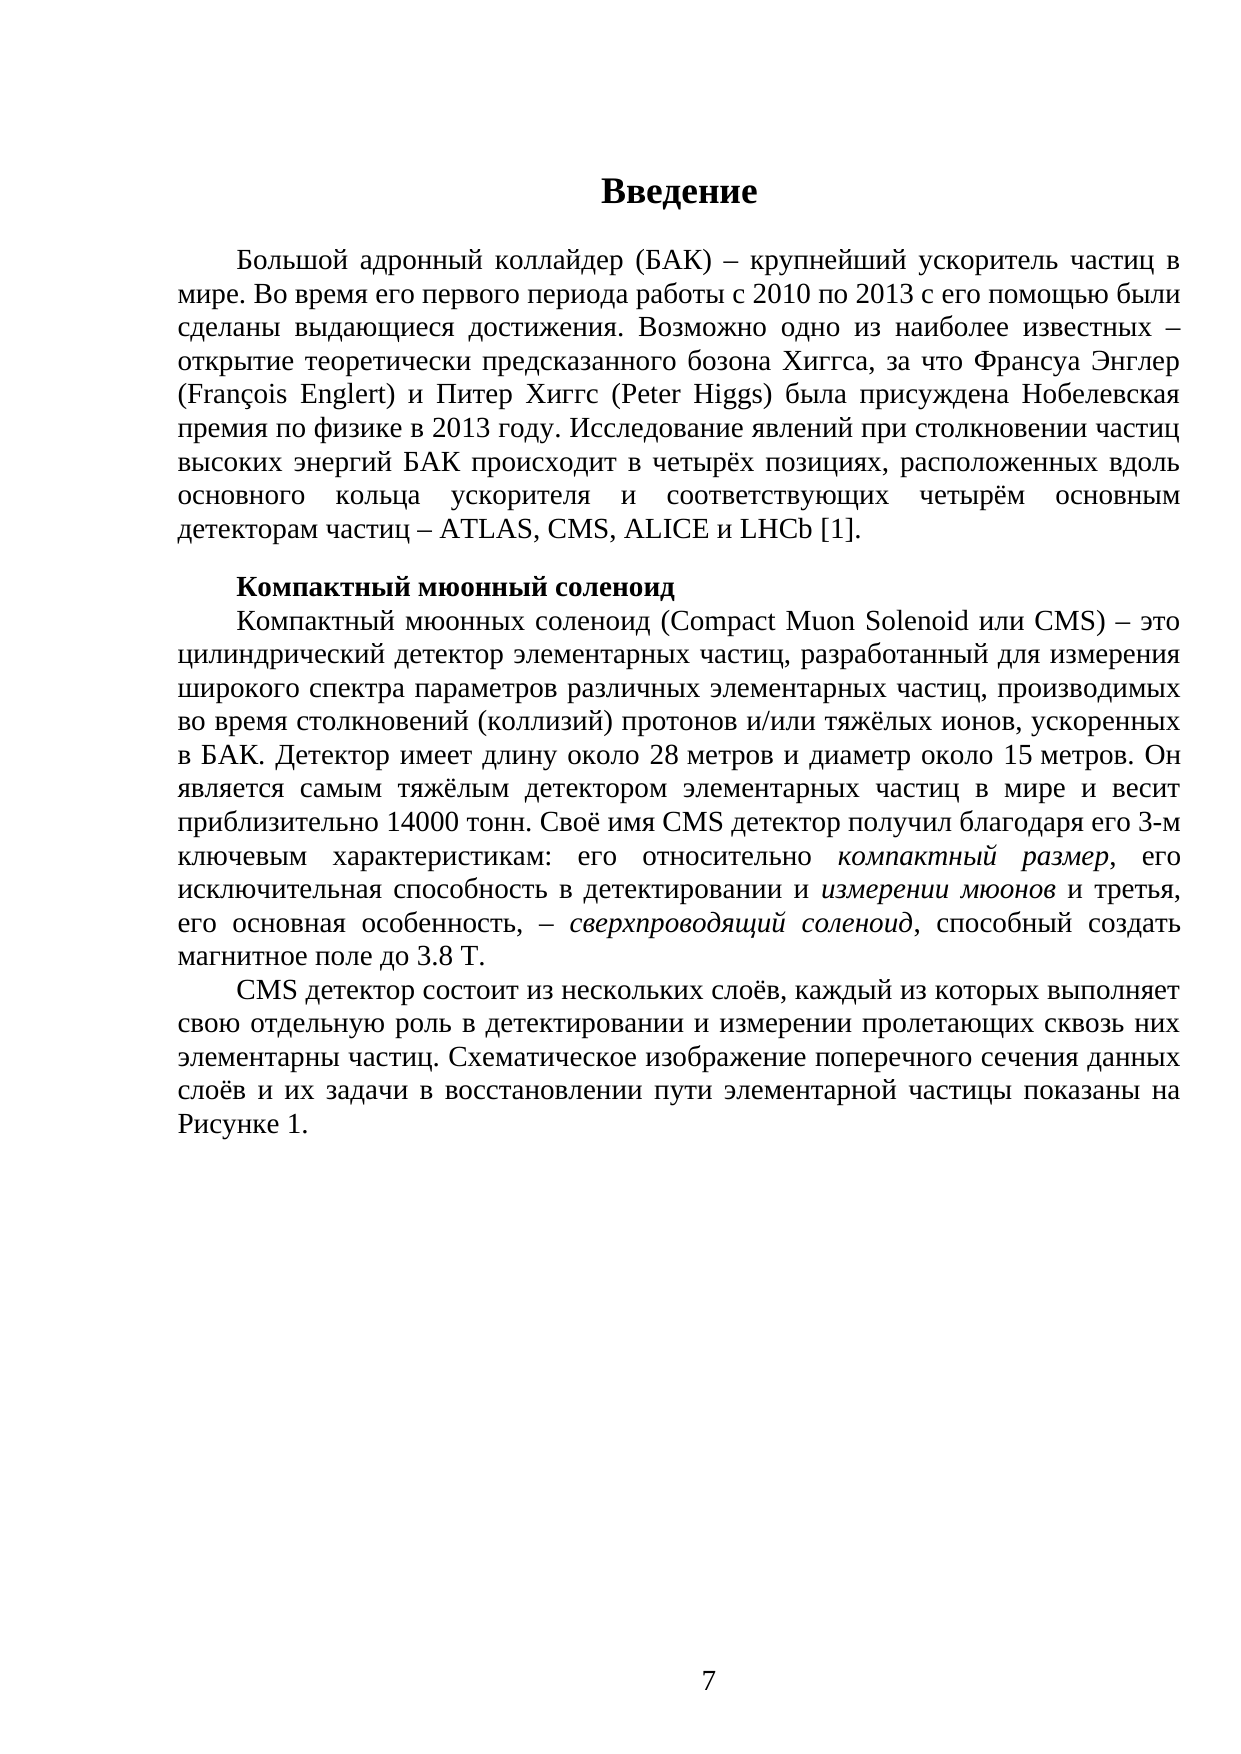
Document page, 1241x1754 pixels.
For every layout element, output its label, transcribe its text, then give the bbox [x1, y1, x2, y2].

subtitle Введение [177, 168, 1181, 211]
text Большой адронный коллайдер (БАК) – крупнейший ускоритель частиц в мире. Во время его первого периода работы с 2010 по 2013 с его помощью были сделаны выдающиеся достижения. Возможно одно из наиболее известных – открытие теоретически предсказанного бозона Хиггса, за что Франсуа Энглер (François Englert) и Питер Хиггс (Peter Higgs) была присуждена Нобелевская премия по физике в 2013 году. Исследование явлений при столкновении частиц высоких энергий БАК происходит в четырёх позициях, расположенных вдоль основного кольца ускорителя и соответствующих четырём основным детекторам частиц – ATLAS, CMS, ALICE и LHCb . [177, 242, 1181, 544]
text Компактный мюонный соленоид [177, 569, 1181, 603]
text CMS детектор состоит из нескольких слоёв, каждый из которых выполняет свою отдельную роль в детектировании и измерении пролетающих сквозь них элементарны частиц. Схематическое изображение поперечного сечения данных слоёв и их задачи в восстановлении пути элементарной частицы показаны на Рисунке 1. [177, 972, 1181, 1139]
text Компактный мюонных соленоид (Compact Muon Solenoid или CMS) – это цилиндрический детектор элементарных частиц, разработанный для измерения широкого спектра параметров различных элементарных частиц, производимых во время столкновений (коллизий) протонов и/или тяжёлых ионов, ускоренных в БАК. Детектор имеет длину около 28 метров и диаметр около 15 метров. Он является самым тяжёлым детектором элементарных частиц в мире и весит приблизительно 14000 тонн. Своё имя CMS детектор получил благодаря его 3-м ключевым характеристикам: его относительно компактный размер, его исключительная способность в детектировании и измерении мюонов и третья, его основная особенность, – сверхпроводящий соленоид, способный создать магнитное поле до 3.8 Т. [177, 603, 1181, 972]
